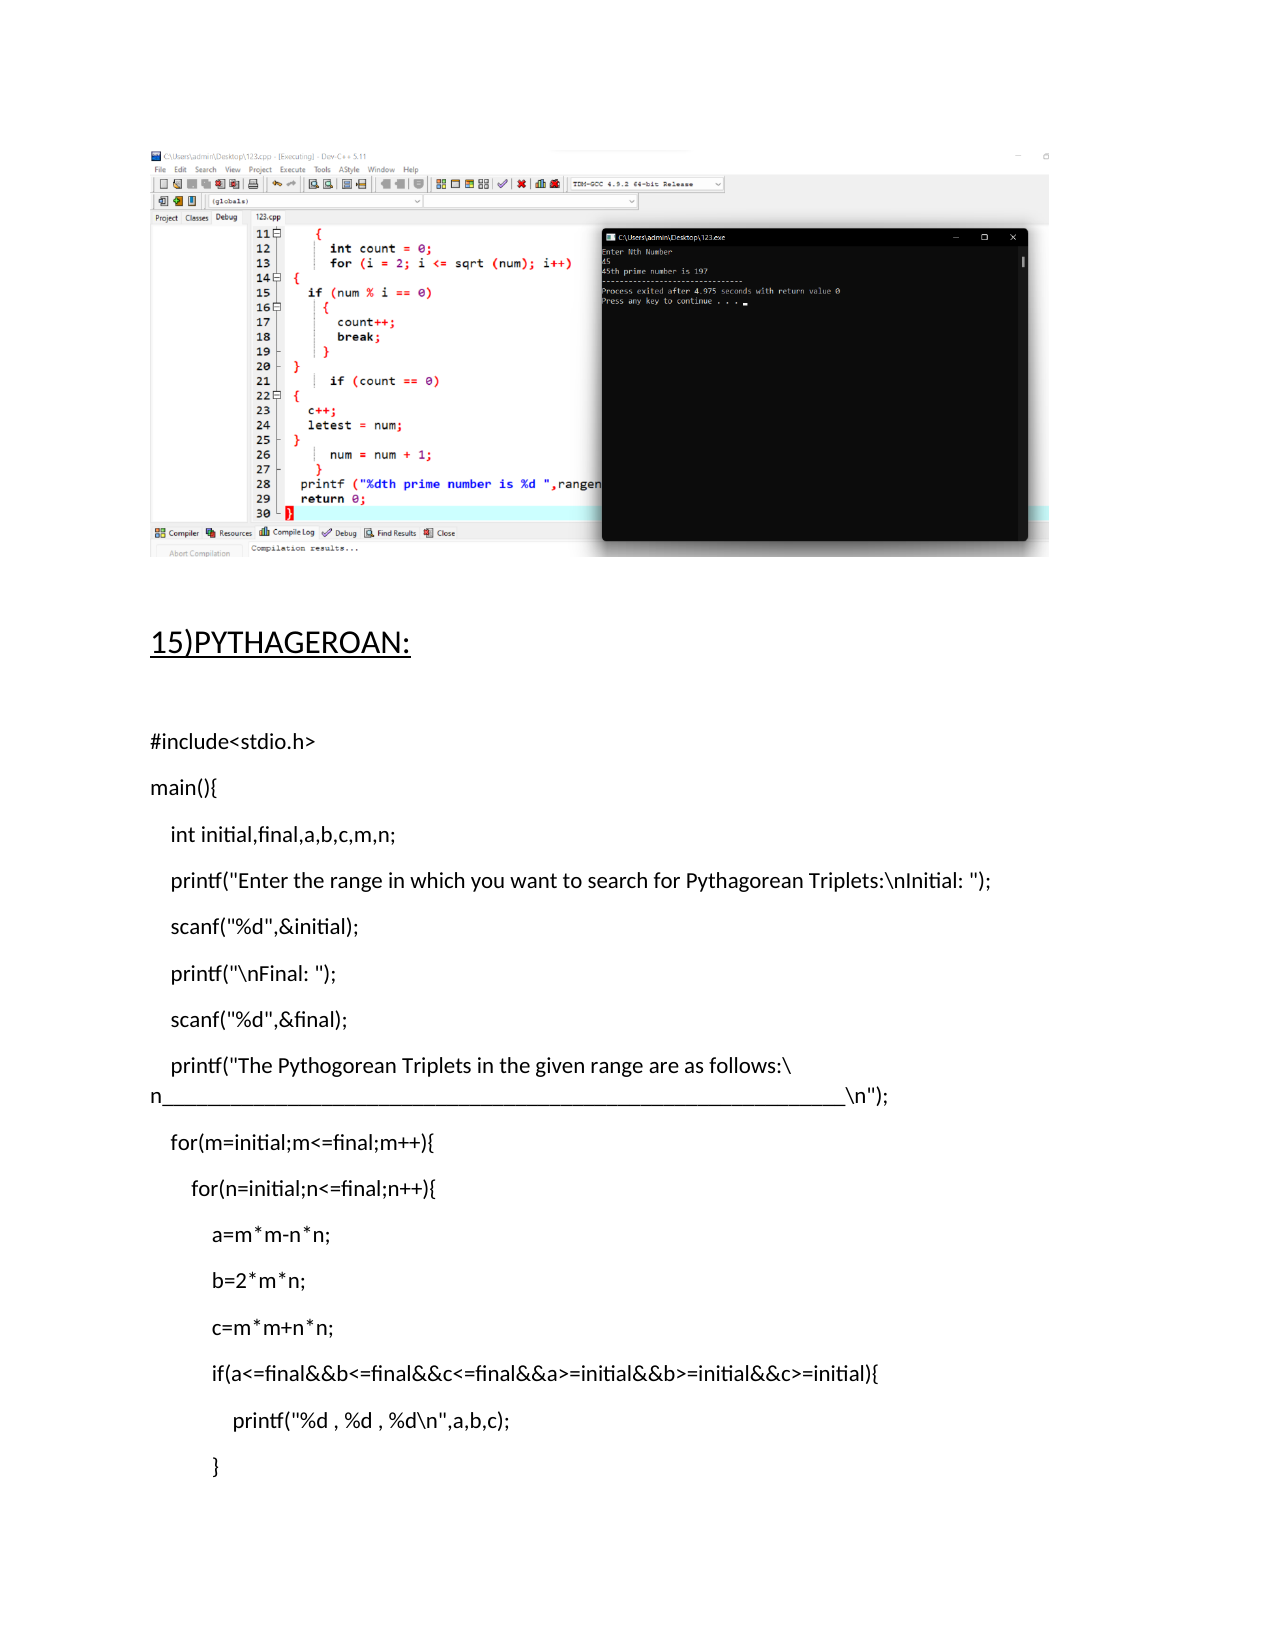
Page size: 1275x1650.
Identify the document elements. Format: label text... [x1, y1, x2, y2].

text 15)PYTHAGEROAN: [150, 621, 1125, 662]
text printf("Enter the range in which you want to search for Pythagorean Triplets:\nInitial: "); [150, 866, 1125, 894]
picture [150, 150, 1049, 557]
text if(a<=final&&b<=final&&c<=final&&a>=initial&&b>=initial&&c>=initial){ [150, 1359, 1125, 1387]
text } [150, 1452, 1125, 1480]
text for(n=initial;n<=final;n++){ [150, 1174, 1125, 1202]
text printf("The Pythogorean Triplets in the given range are as follows:\n____________________________________________________________\n"); [150, 1052, 1125, 1109]
text #include<stdio.h> [150, 727, 1125, 755]
text a=m*m-n*n; [150, 1220, 1125, 1248]
text c=m*m+n*n; [150, 1313, 1125, 1341]
text printf("%d , %d , %d\n",a,b,c); [150, 1406, 1125, 1434]
text scanf("%d",&initial); [150, 912, 1125, 941]
text main(){ [150, 773, 1125, 801]
text for(m=initial;m<=final;m++){ [150, 1128, 1125, 1156]
text b=2*m*n; [150, 1267, 1125, 1295]
text int initial,final,a,b,c,m,n; [150, 820, 1125, 848]
text printf("\nFinal: "); [150, 959, 1125, 987]
text scanf("%d",&final); [150, 1005, 1125, 1033]
